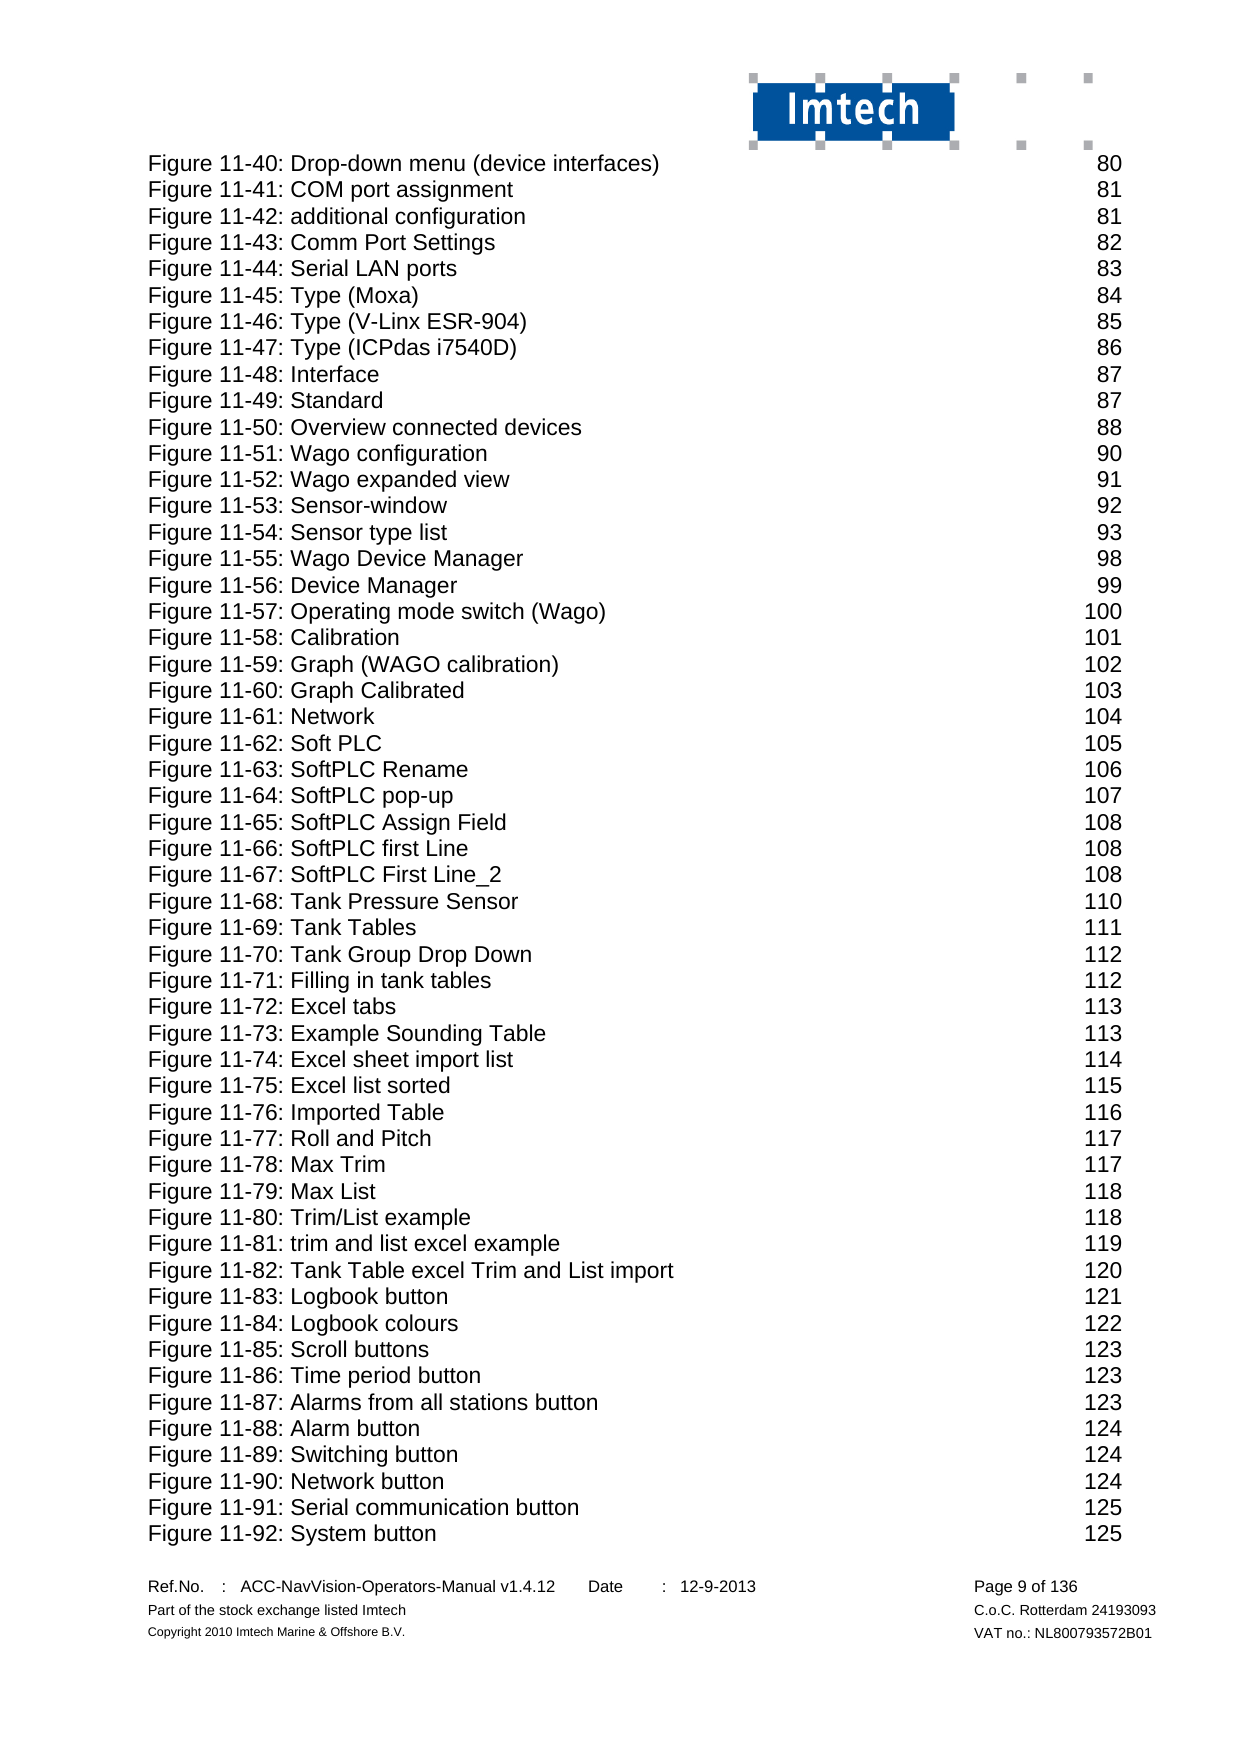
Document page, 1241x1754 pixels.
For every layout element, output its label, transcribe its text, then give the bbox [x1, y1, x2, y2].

text Figure 11-49: Standard 87 [148, 387, 1034, 413]
text Figure 11-61: Network 104 [148, 703, 1034, 730]
text Figure 11-82: Tank Table excel Trim and List import 120 [148, 1257, 1034, 1283]
text Figure 11-63: SoftPLC Rename 106 [148, 756, 1034, 782]
text Figure 11-91: Serial communication button 125 [148, 1494, 1034, 1520]
text Figure 11-60: Graph Calibrated 103 [148, 677, 1034, 703]
text Figure 11-45: Type (Moxa) 84 [148, 282, 1034, 308]
text Figure 11-71: Filling in tank tables 112 [148, 967, 1034, 993]
text Figure 11-79: Max List 118 [148, 1178, 1034, 1204]
text Figure 11-74: Excel sheet import list 114 [148, 1046, 1034, 1072]
text Figure 11-44: Serial LAN ports 83 [148, 255, 1034, 282]
text Figure 11-68: Tank Pressure Sensor 110 [148, 888, 1034, 914]
text Figure 11-65: SoftPLC Assign Field 108 [148, 809, 1034, 835]
text Figure 11-59: Graph (WAGO calibration) 102 [148, 651, 1034, 677]
picture [748, 73, 1093, 150]
text Figure 11-77: Roll and Pitch 117 [148, 1125, 1034, 1151]
text Figure 11-41: COM port assignment 81 [148, 176, 1034, 203]
text Figure 11-84: Logbook colours 122 [148, 1309, 1034, 1336]
text Figure 11-90: Network button 124 [148, 1468, 1034, 1494]
text Figure 11-51: Wago configuration 90 [148, 440, 1034, 466]
text Figure 11-92: System button 125 [148, 1520, 1034, 1547]
text Figure 11-50: Overview connected devices 88 [148, 413, 1034, 440]
text Figure 11-54: Sensor type list 93 [148, 519, 1034, 545]
text Figure 11-78: Max Trim 117 [148, 1151, 1034, 1178]
text Figure 11-88: Alarm button 124 [148, 1415, 1034, 1441]
text Figure 11-56: Device Manager 99 [148, 572, 1034, 598]
text Figure 11-69: Tank Tables 111 [148, 914, 1034, 941]
text Figure 11-43: Comm Port Settings 82 [148, 229, 1034, 255]
text Figure 11-73: Example Sounding Table 113 [148, 1019, 1034, 1046]
text Figure 11-72: Excel tabs 113 [148, 993, 1034, 1019]
text Figure 11-67: SoftPLC First Line_2 108 [148, 861, 1034, 888]
text Figure 11-40: Drop-down menu (device interfaces) 80 [148, 150, 1034, 176]
text Figure 11-58: Calibration 101 [148, 624, 1034, 651]
text Figure 11-57: Operating mode switch (Wago) 100 [148, 598, 1034, 624]
text Figure 11-46: Type (V-Linx ESR-904) 85 [148, 308, 1034, 334]
text Figure 11-87: Alarms from all stations button 123 [148, 1388, 1034, 1415]
text Figure 11-47: Type (ICPdas i7540D) 86 [148, 334, 1034, 361]
text Figure 11-75: Excel list sorted 115 [148, 1072, 1034, 1099]
text Figure 11-48: Interface 87 [148, 361, 1034, 387]
text Figure 11-89: Switching button 124 [148, 1441, 1034, 1468]
text Figure 11-55: Wago Device Manager 98 [148, 545, 1034, 572]
text Figure 11-85: Scroll buttons 123 [148, 1336, 1034, 1362]
text Figure 11-86: Time period button 123 [148, 1362, 1034, 1388]
text Figure 11-52: Wago expanded view 91 [148, 466, 1034, 492]
text Figure 11-53: Sensor-window 92 [148, 492, 1034, 519]
text Figure 11-66: SoftPLC first Line 108 [148, 835, 1034, 861]
text Figure 11-83: Logbook button 121 [148, 1283, 1034, 1309]
text Figure 11-64: SoftPLC pop-up 107 [148, 782, 1034, 809]
text Figure 11-81: trim and list excel example 119 [148, 1230, 1034, 1257]
text Figure 11-80: Trim/List example 118 [148, 1204, 1034, 1230]
text Figure 11-42: additional configuration 81 [148, 203, 1034, 229]
text Figure 11-76: Imported Table 116 [148, 1099, 1034, 1125]
text Figure 11-62: Soft PLC 105 [148, 730, 1034, 756]
text Figure 11-70: Tank Group Drop Down 112 [148, 941, 1034, 967]
